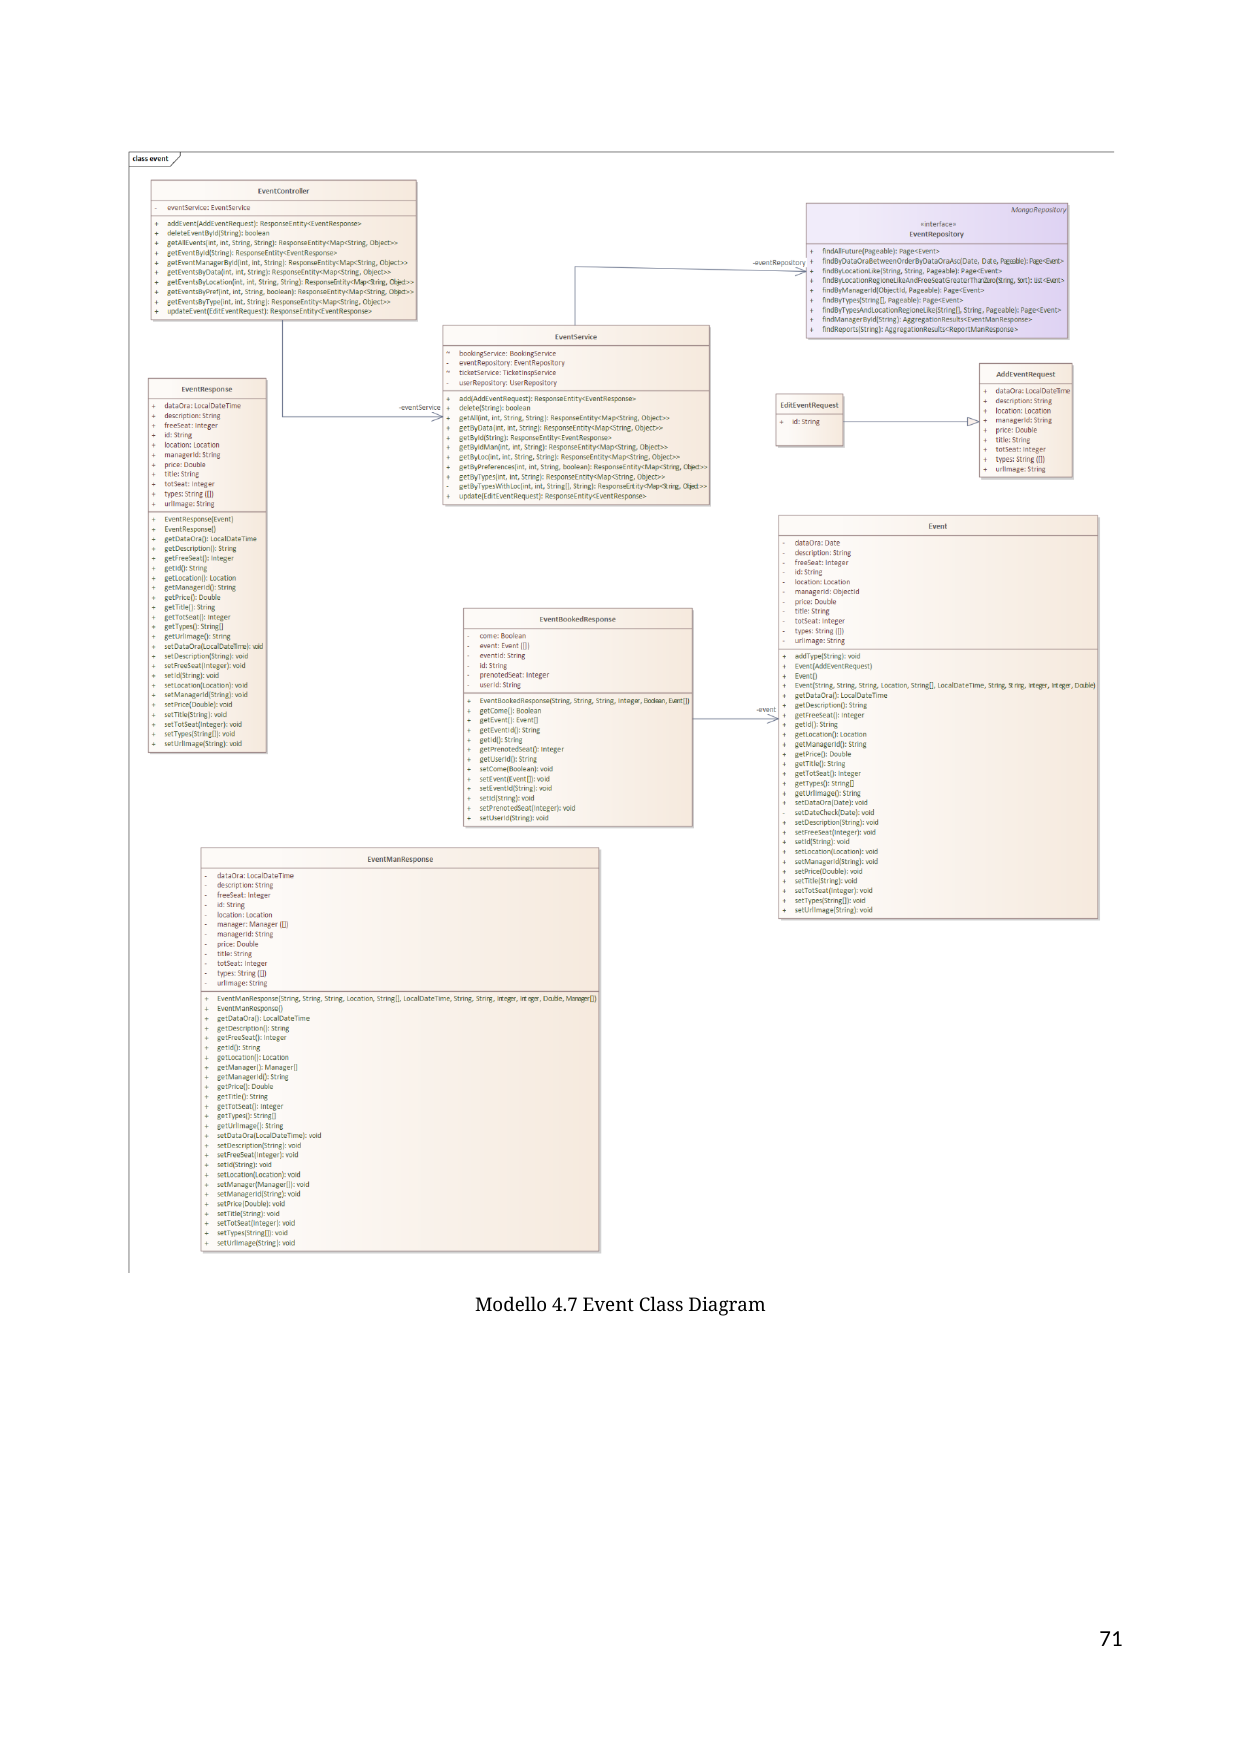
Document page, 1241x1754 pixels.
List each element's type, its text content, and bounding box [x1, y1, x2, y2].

text Modello 4.7 Event Class Diagram [118, 1291, 1122, 1317]
picture [126, 147, 1115, 1273]
